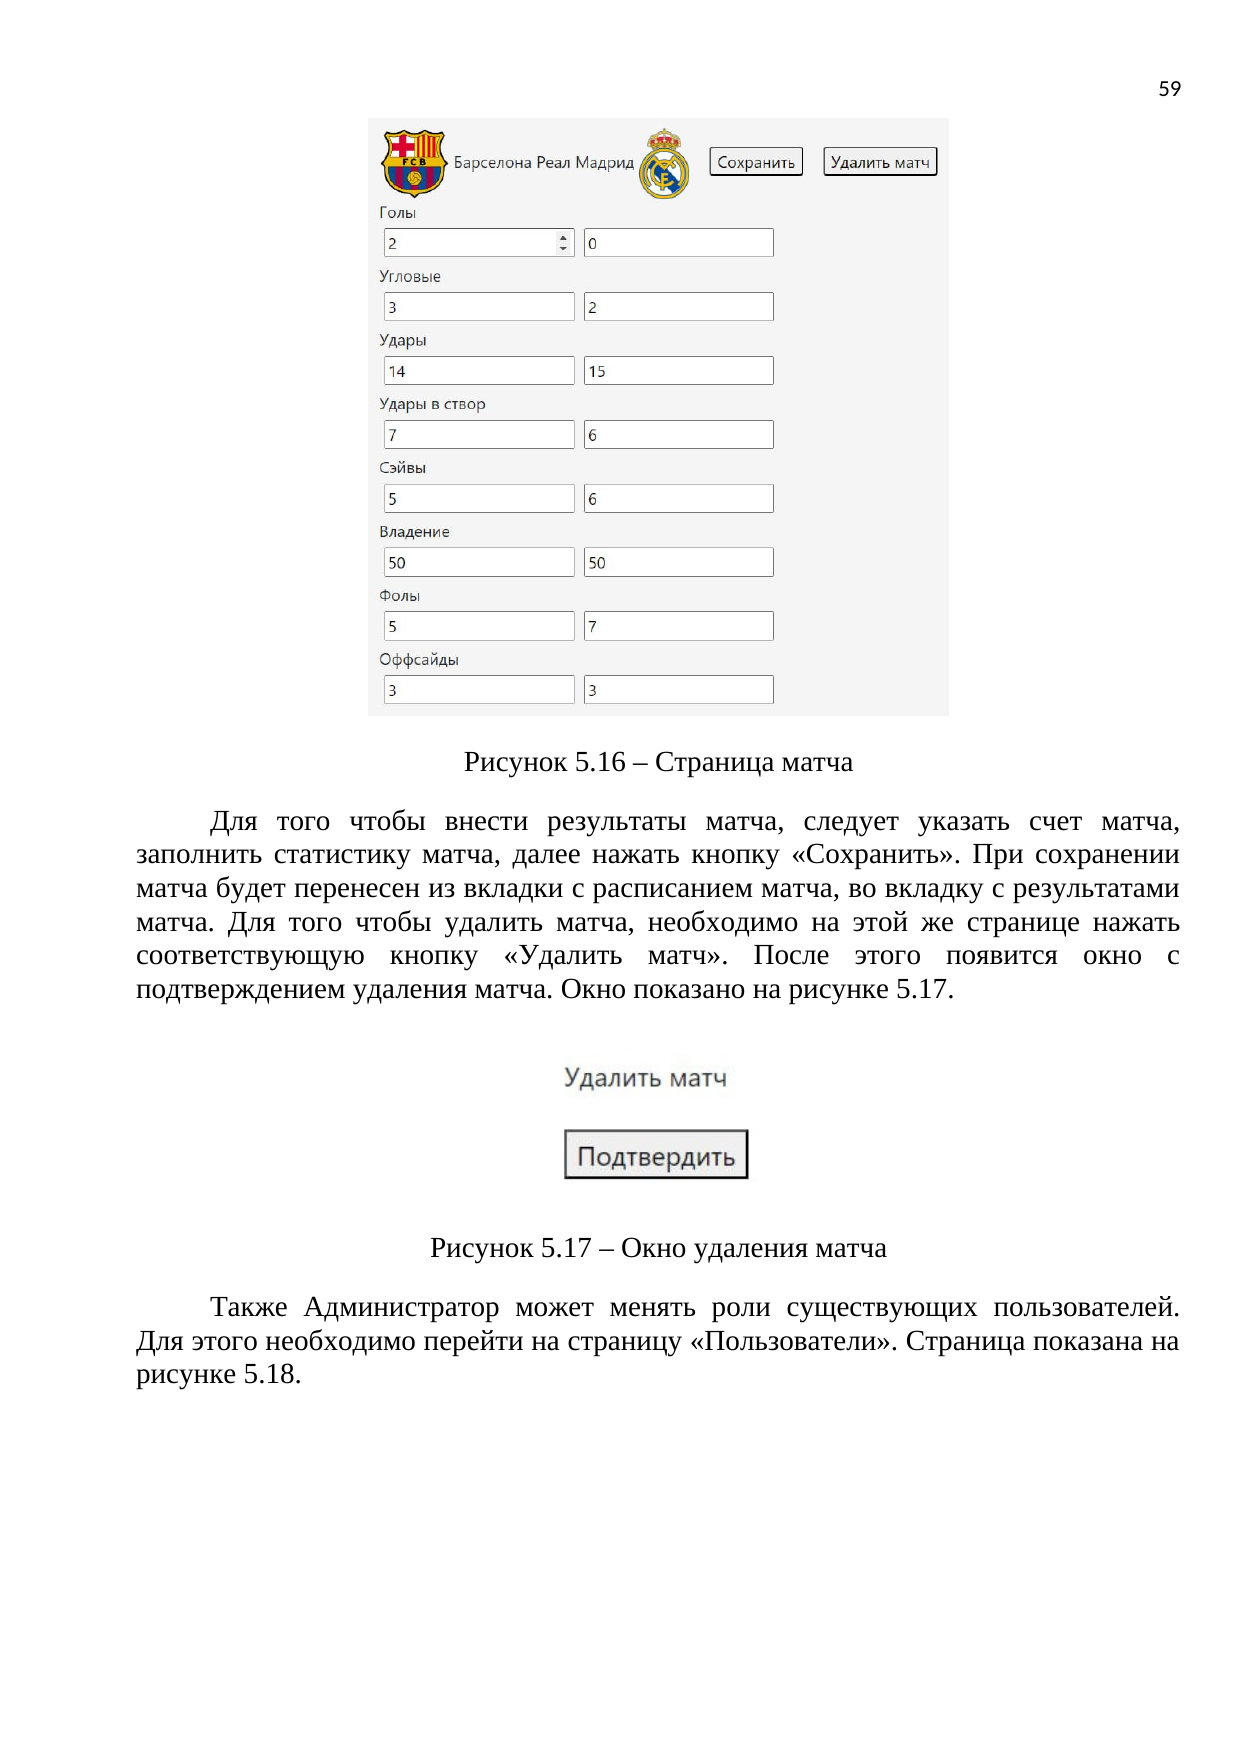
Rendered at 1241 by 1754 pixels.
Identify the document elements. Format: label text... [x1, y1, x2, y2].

text Также Администратор может менять роли существующих пользователей. Для этого необходимо перейти на страницу «Пользователи». Страница показана на рисунке 5.18. [136, 1289, 1181, 1390]
picture [368, 118, 949, 716]
text Рисунок 5.17 – Окно удаления матча [136, 1231, 1181, 1264]
text Рисунок 5.16 – Страница матча [136, 744, 1181, 778]
picture [543, 1033, 774, 1202]
text Для того чтобы внести результаты матча, следует указать счет матча, заполнить статистику матча, далее нажать кнопку «Сохранить». При сохранении матча будет перенесен из вкладки с расписанием матча, во вкладку с результатами матча. Для того чтобы удалить матча, необходимо на этой же странице нажать соответствующую кнопку «Удалить матч». После этого появится окно с подтверждением удаления матча. Окно показано на рисунке 5.17. [136, 803, 1181, 1004]
